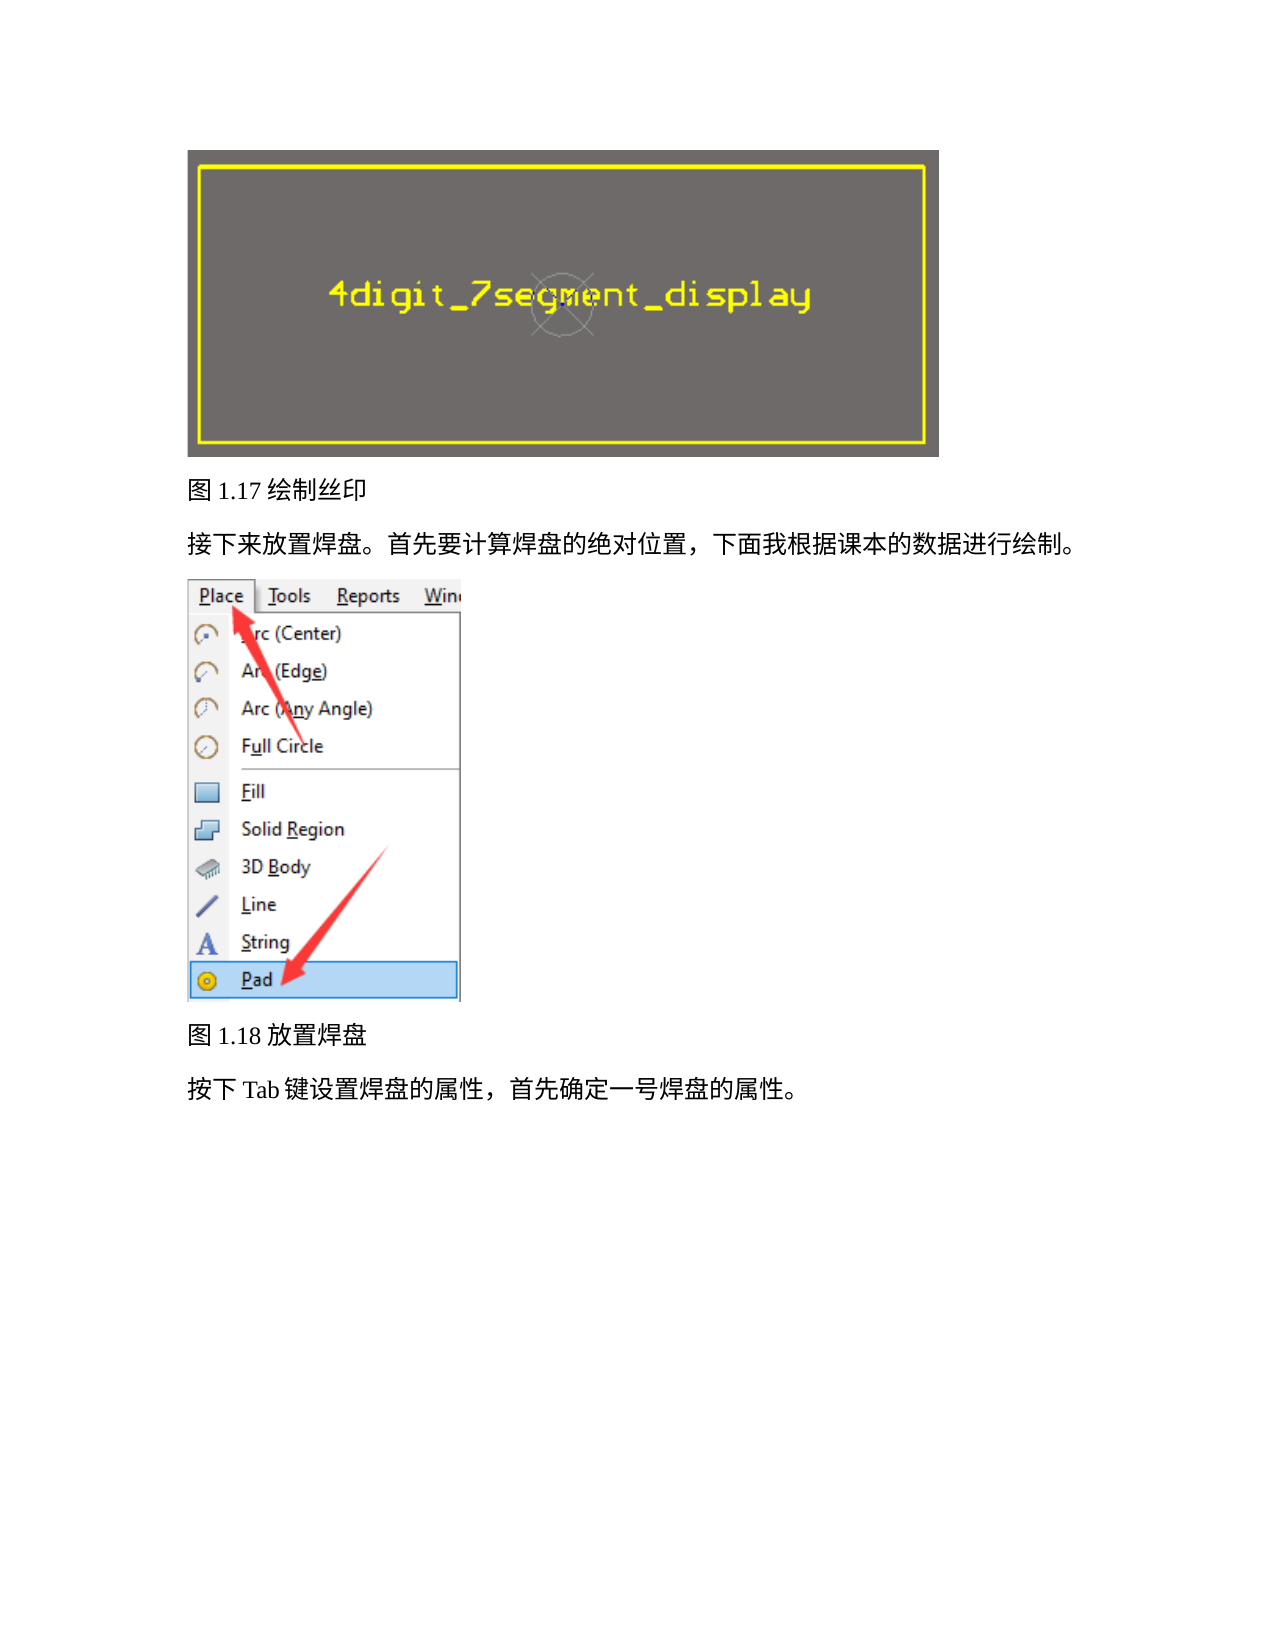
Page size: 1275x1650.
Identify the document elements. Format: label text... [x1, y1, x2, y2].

picture [187, 150, 939, 457]
picture [187, 579, 461, 1002]
text 按下Tab键设置焊盘的属性，首先确定一号焊盘的属性。 [187, 1070, 1087, 1106]
text 图1.17 绘制丝印 [187, 471, 1087, 507]
text 图1.18 放置焊盘 [187, 1016, 1087, 1052]
text 接下来放置焊盘。首先要计算焊盘的绝对位置，下面我根据课本的数据进行绘制。 [187, 525, 1087, 561]
